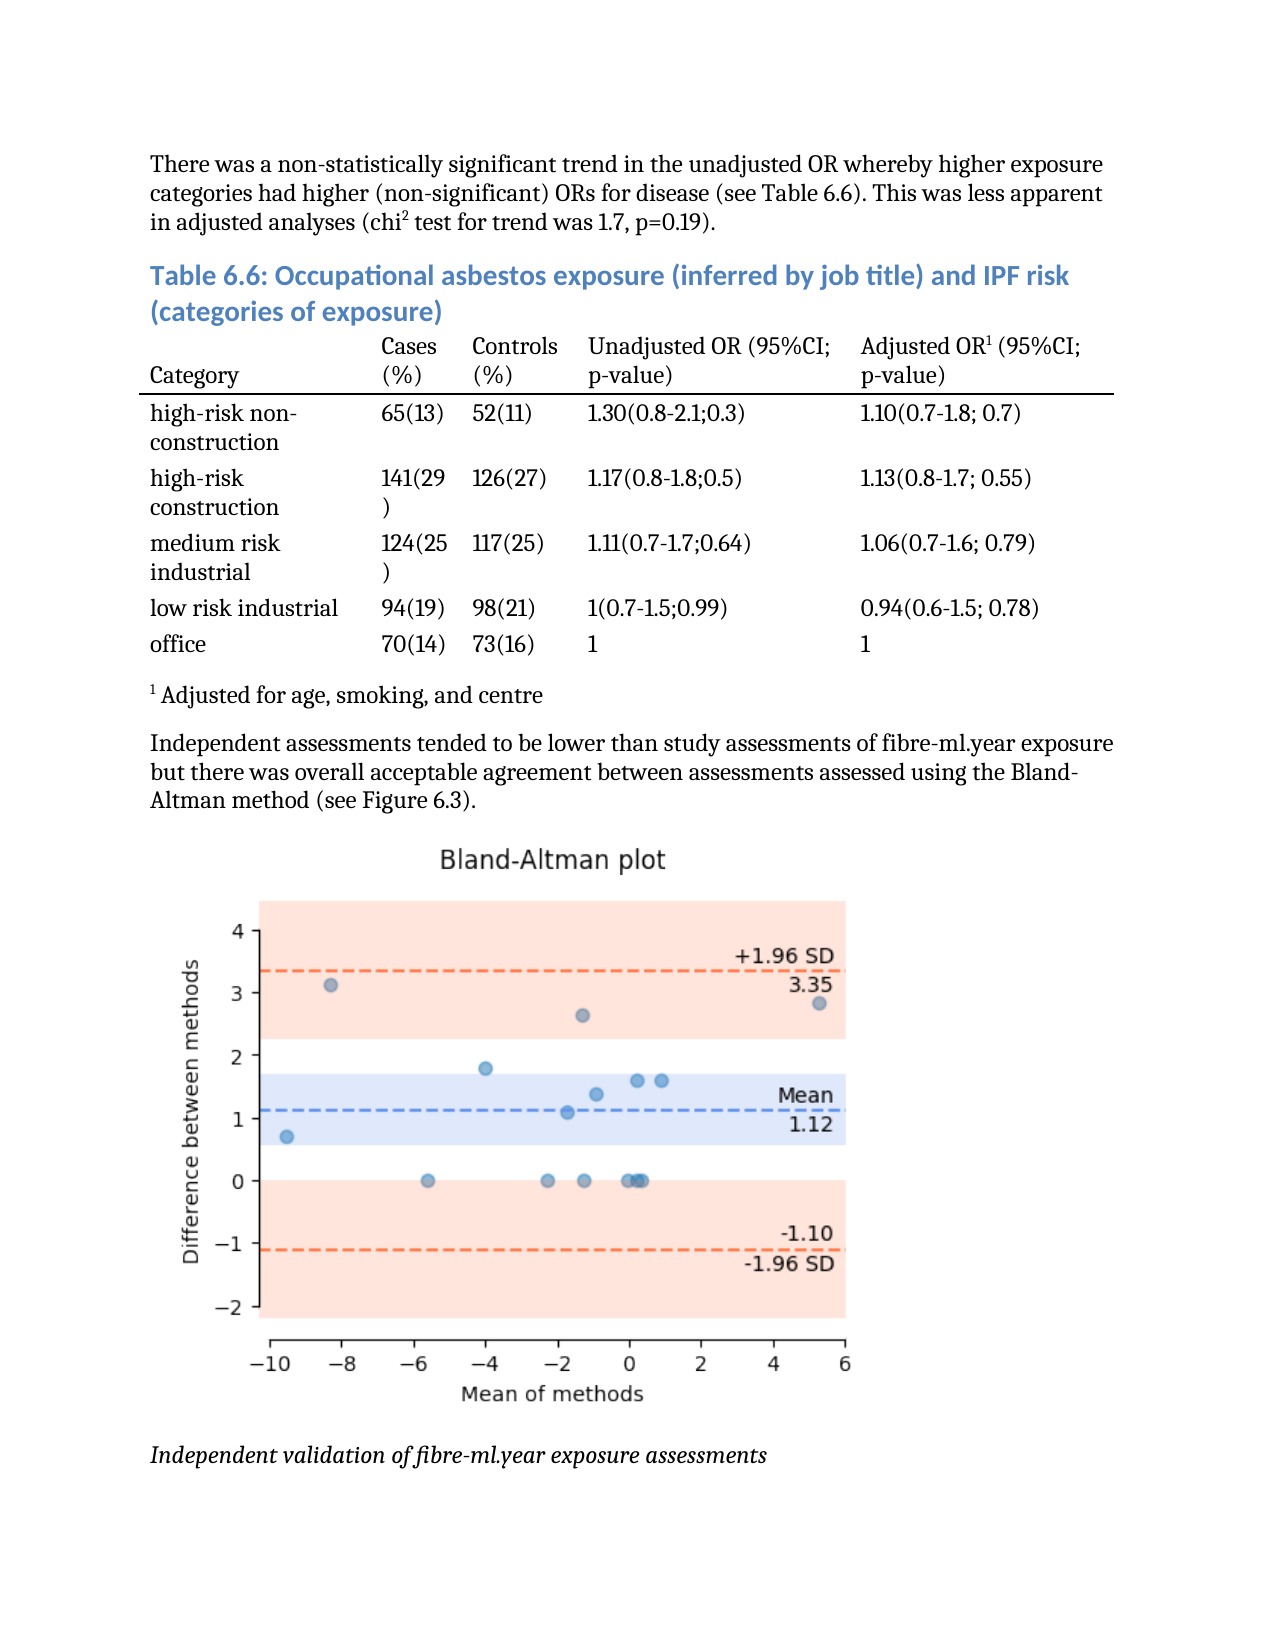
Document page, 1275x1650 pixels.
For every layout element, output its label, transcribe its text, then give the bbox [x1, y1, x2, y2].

table_cell 52(11) [461, 395, 577, 460]
table_header Adjusted OR1 (95%CI; p-value) [849, 328, 1114, 393]
table_header Cases (%) [370, 328, 461, 393]
table_cell 117(25) [461, 525, 577, 590]
table_cell 141(29) [370, 460, 461, 525]
table_cell medium risk industrial [139, 525, 370, 590]
table_cell 1(0.7-1.5;0.99) [577, 590, 849, 626]
table_cell 0.94(0.6-1.5; 0.78) [849, 590, 1114, 626]
table_cell 126(27) [461, 460, 577, 525]
table_cell 1.13(0.8-1.7; 0.55) [849, 460, 1114, 525]
table_cell 1.06(0.7-1.6; 0.79) [849, 525, 1114, 590]
subtitle Table 6.6: Occupational asbestos exposure (inferred by job title) and IPF risk (categories of exposure) [150, 257, 1125, 328]
table_cell 73(16) [461, 626, 577, 662]
text Independent validation of fibre-ml.year exposure assessments [150, 1441, 1125, 1469]
table_cell 98(21) [461, 590, 577, 626]
text Independent assessments tended to be lower than study assessments of fibre-ml.year exposure but there was overall acceptable agreement between assessments assessed using the Bland-Altman method (see Figure 6.3). [150, 729, 1125, 815]
table_header Unadjusted OR (95%CI; p-value) [577, 328, 849, 393]
text There was a non-statistically significant trend in the unadjusted OR whereby higher exposure categories had higher (non-significant) ORs for disease (see Table 6.6). This was less apparent in adjusted analyses (chi2 test for trend was 1.7, p=0.19). [150, 150, 1125, 236]
table_cell low risk industrial [139, 590, 370, 626]
table_cell 1 [577, 626, 849, 662]
table_cell 65(13) [370, 395, 461, 460]
table_cell high-risk construction [139, 460, 370, 525]
table_cell 1.10(0.7-1.8; 0.7) [849, 395, 1114, 460]
text 1 Adjusted for age, smoking, and centre [150, 681, 1125, 710]
table_cell 94(19) [370, 590, 461, 626]
table_cell 70(14) [370, 626, 461, 662]
table_cell 1.30(0.8-2.1;0.3) [577, 395, 849, 460]
table_cell 1.11(0.7-1.7;0.64) [577, 525, 849, 590]
table_cell 124(25) [370, 525, 461, 590]
table_cell office [139, 626, 370, 662]
table_cell 1 [849, 626, 1114, 662]
table_cell high-risk non-construction [139, 395, 370, 460]
table_header Controls (%) [461, 328, 577, 393]
table_header Category [139, 328, 370, 393]
table_cell 1.17(0.8-1.8;0.5) [577, 460, 849, 525]
picture [168, 833, 866, 1420]
